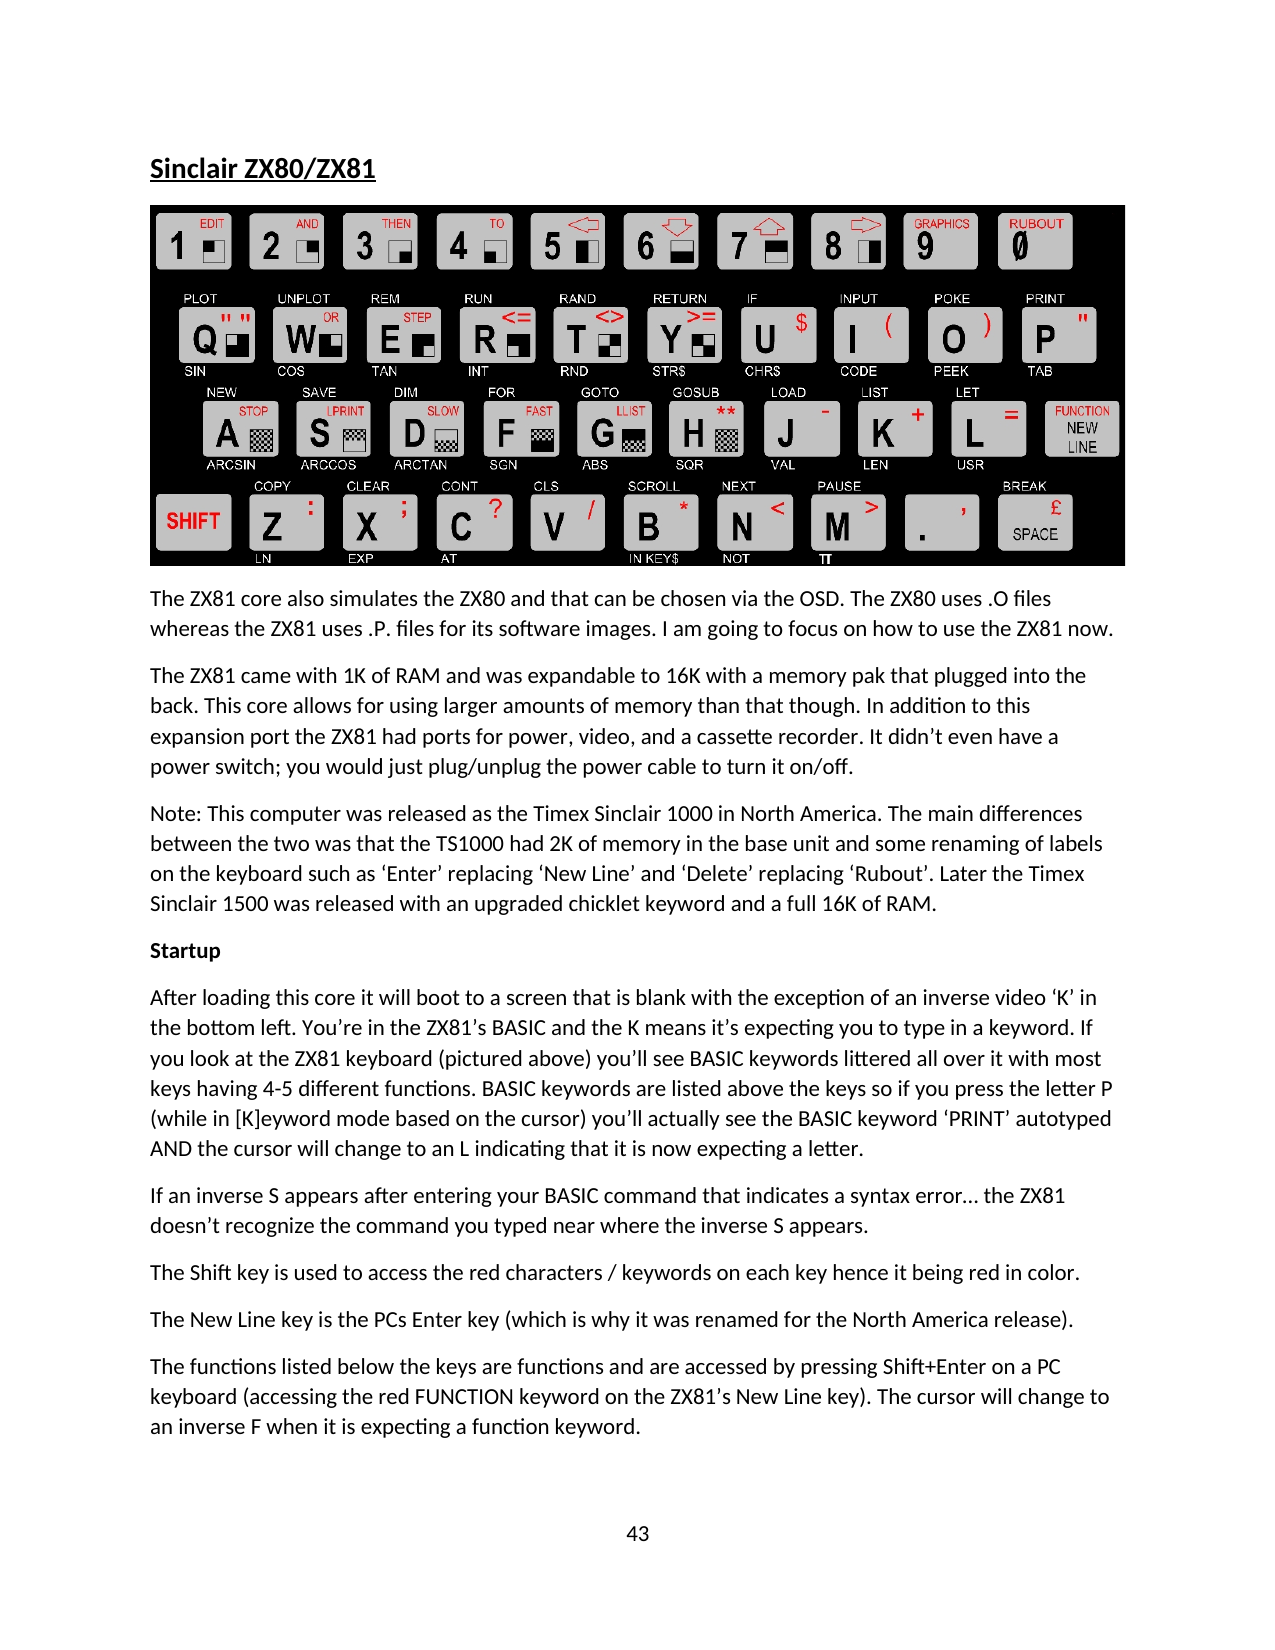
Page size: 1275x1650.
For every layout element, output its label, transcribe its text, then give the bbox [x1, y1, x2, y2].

picture [150, 205, 1125, 566]
text The Shift key is used to access the red characters / keywords on each key hence it being red in color. [150, 1258, 1125, 1286]
text Sinclair ZX80/ZX81 [150, 150, 1125, 186]
text The ZX81 came with 1K of RAM and was expandable to 16K with a memory pak that plugged into the back. This core allows for using larger amounts of memory than that though. In addition to this expansion port the ZX81 had ports for power, video, and a cassette recorder. It didn’t even have a power switch; you would just plug/unplug the power cable to turn it on/off. [150, 661, 1125, 780]
text After loading this core it will boot to a screen that is blank with the exception of an inverse video ‘K’ in the bottom left. You’re in the ZX81’s BASIC and the K means it’s expecting you to type in a keyword. If you look at the ZX81 keyboard (pictured above) you’ll see BASIC keywords littered all over it with most keys having 4-5 different functions. BASIC keywords are listed above the keys so if you press the letter P (while in [K]eyword mode based on the cursor) you’ll actually see the BASIC keyword ‘PRINT’ autotyped AND the cursor will change to an L indicating that it is now expecting a letter. [150, 983, 1125, 1162]
text The New Line key is the PCs Enter key (which is why it was renamed for the North America release). [150, 1305, 1125, 1333]
text Note: This computer was released as the Timex Sinclair 1000 in North America. The main differences between the two was that the TS1000 had 2K of memory in the base unit and some renaming of labels on the keyboard such as ‘Enter’ replacing ‘New Line’ and ‘Delete’ replacing ‘Rubout’. Later the Timex Sinclair 1500 was released with an upgraded chicklet keyword and a full 16K of RAM. [150, 799, 1125, 917]
text If an inverse S appears after entering your BASIC command that indicates a syntax error… the ZX81 doesn’t recognize the command you typed near where the inverse S appears. [150, 1181, 1125, 1239]
text Startup [150, 936, 1125, 964]
text The functions listed below the keys are functions and are accessed by pressing Shift+Enter on a PC keyboard (accessing the red FUNCTION keyword on the ZX81’s New Line key). The cursor will change to an inverse F when it is expecting a function keyword. [150, 1352, 1125, 1440]
text The ZX81 core also simulates the ZX80 and that can be chosen via the OSD. The ZX80 uses .O files whereas the ZX81 uses .P. files for its software images. I am going to focus on how to use the ZX81 now. [150, 584, 1125, 642]
